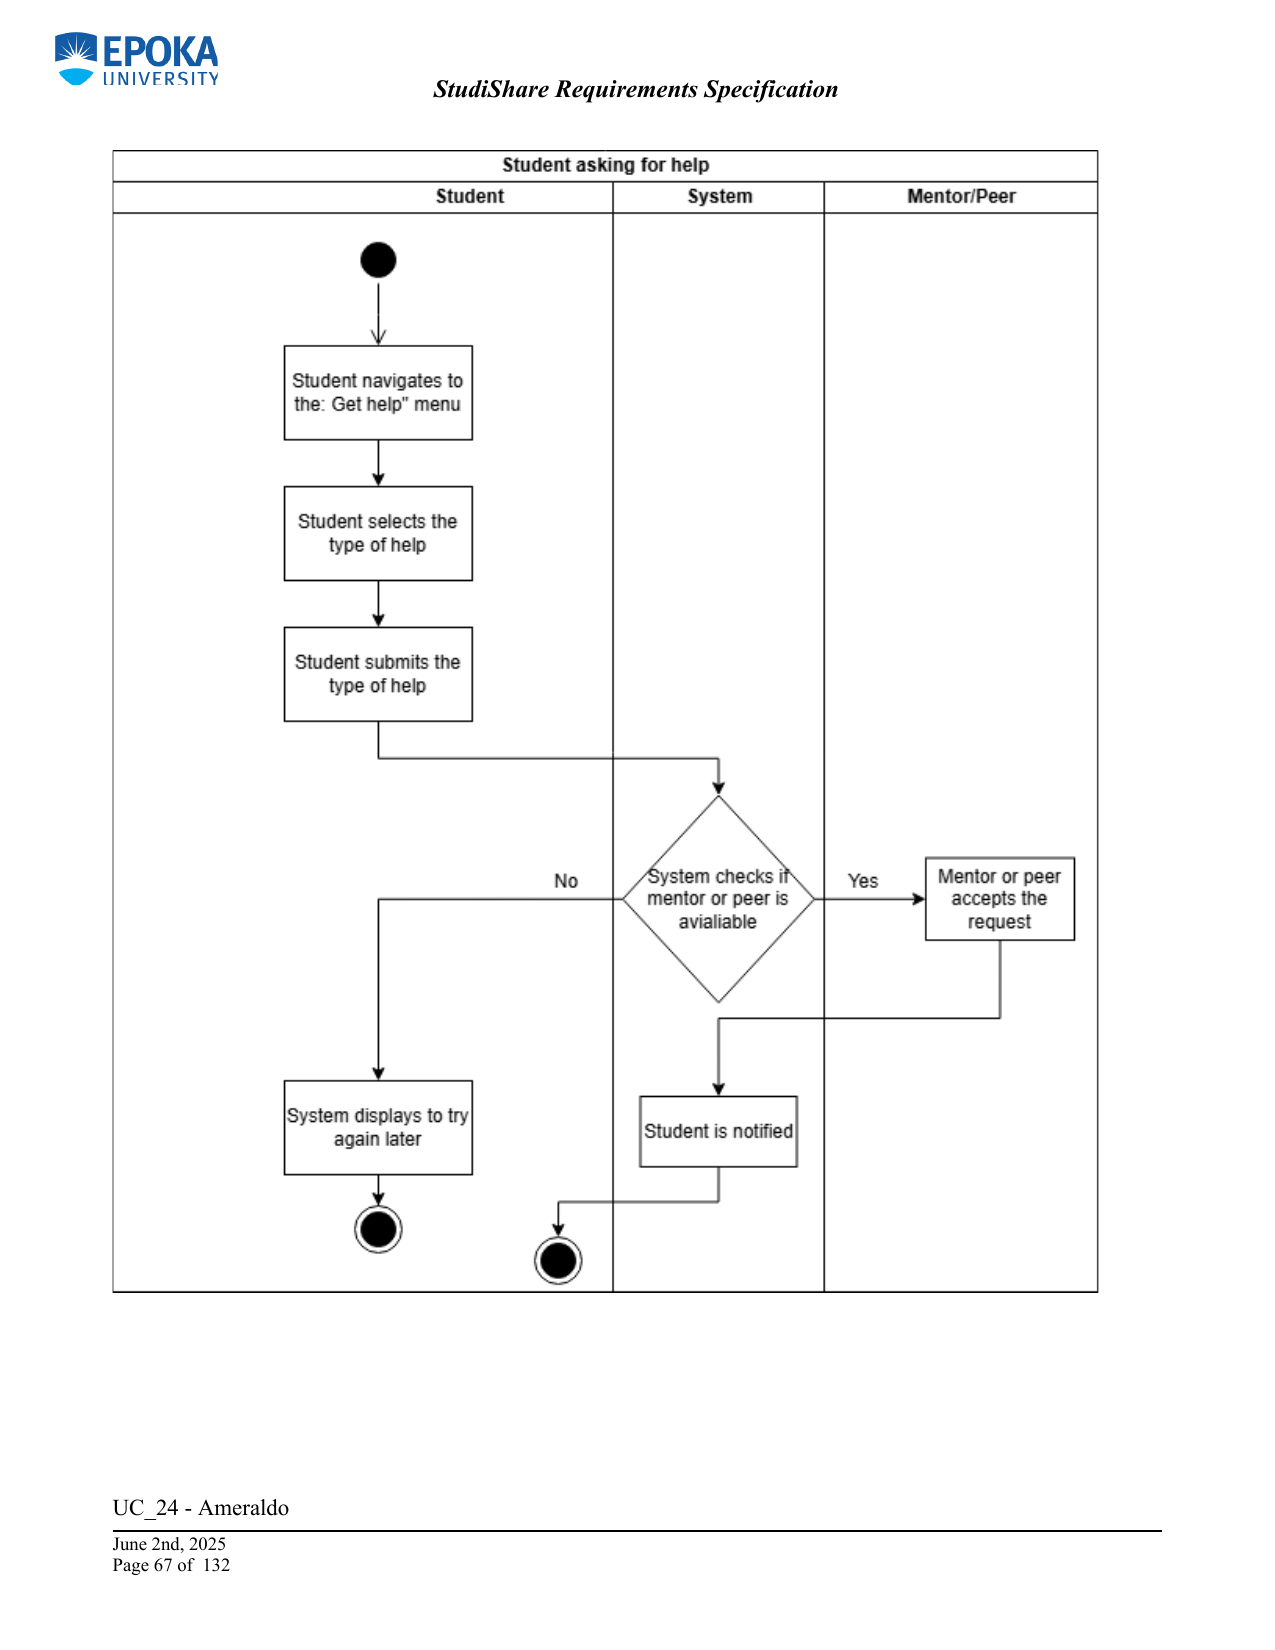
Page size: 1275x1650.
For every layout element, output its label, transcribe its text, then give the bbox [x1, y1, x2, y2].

picture [55, 32, 218, 85]
picture [112, 150, 1099, 1293]
text UC_24 - Ameraldo [112, 1495, 1162, 1520]
